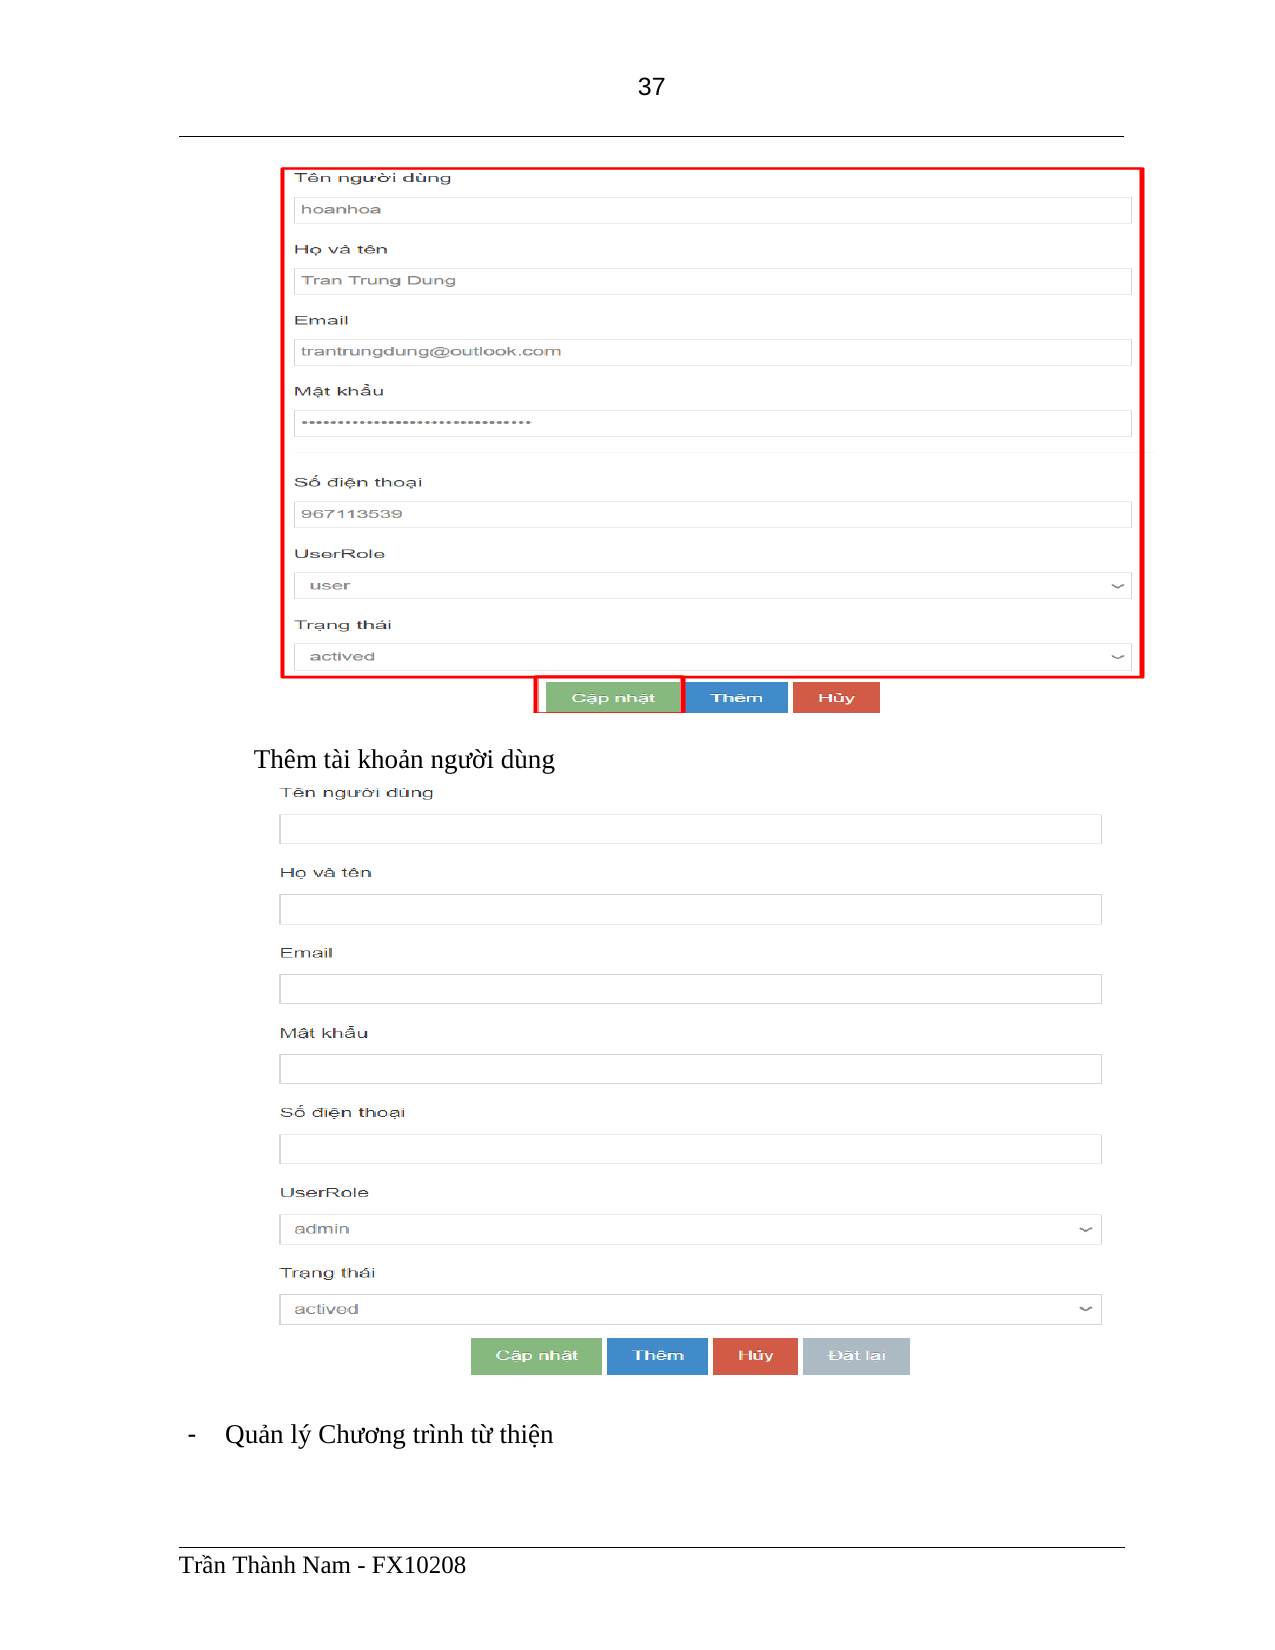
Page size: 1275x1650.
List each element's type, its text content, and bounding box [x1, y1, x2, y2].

picture [253, 774, 1140, 1384]
list Quản lý Chương trình từ thiện [187, 1415, 1125, 1452]
list Thêm tài khoản người dùng [254, 744, 1125, 774]
picture [253, 150, 1155, 713]
